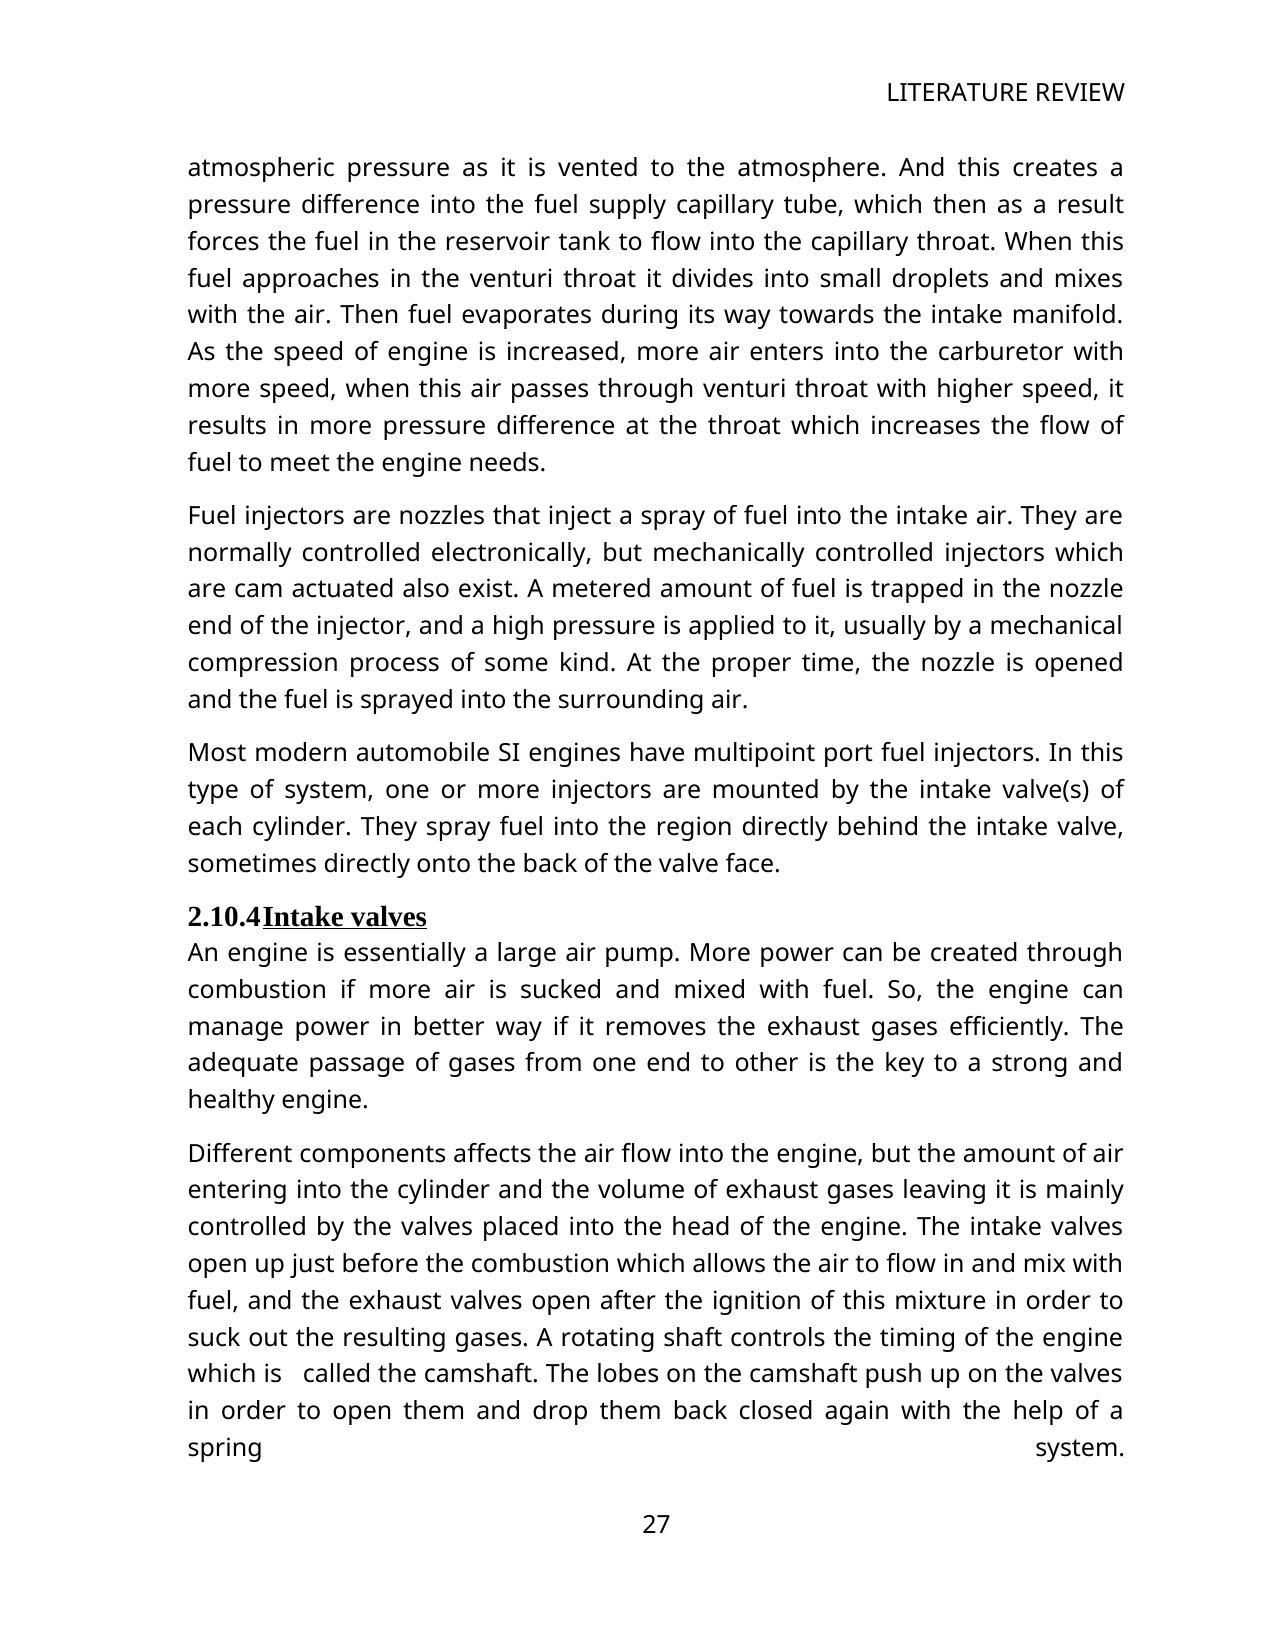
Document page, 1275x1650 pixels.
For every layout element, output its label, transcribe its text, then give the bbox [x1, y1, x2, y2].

text Fuel injectors are nozzles that inject a spray of fuel into the intake air. They are normally controlled electronically, but mechanically controlled injectors which are cam actuated also exist. A metered amount of fuel is trapped in the nozzle end of the injector, and a high pressure is applied to it, usually by a mechanical compression process of some kind. At the proper time, the nozzle is opened and the fuel is sprayed into the surrounding air. [187, 498, 1125, 716]
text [187, 1135, 1125, 1463]
text An engine is essentially a large air pump. More power can be created through combustion if more air is sucked and mixed with fuel. So, the engine can manage power in better way if it removes the exhaust gases efficiently. The adequate passage of gases from one end to other is the key to a strong and healthy engine. [187, 935, 1125, 1116]
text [187, 150, 1125, 478]
subtitle Intake valves [187, 899, 1125, 932]
text Most modern automobile SI engines have multipoint port fuel injectors. In this type of system, one or more injectors are mounted by the intake valve(s) of each cylinder. They spray fuel into the region directly behind the intake valve, sometimes directly onto the back of the valve face. [187, 735, 1125, 879]
